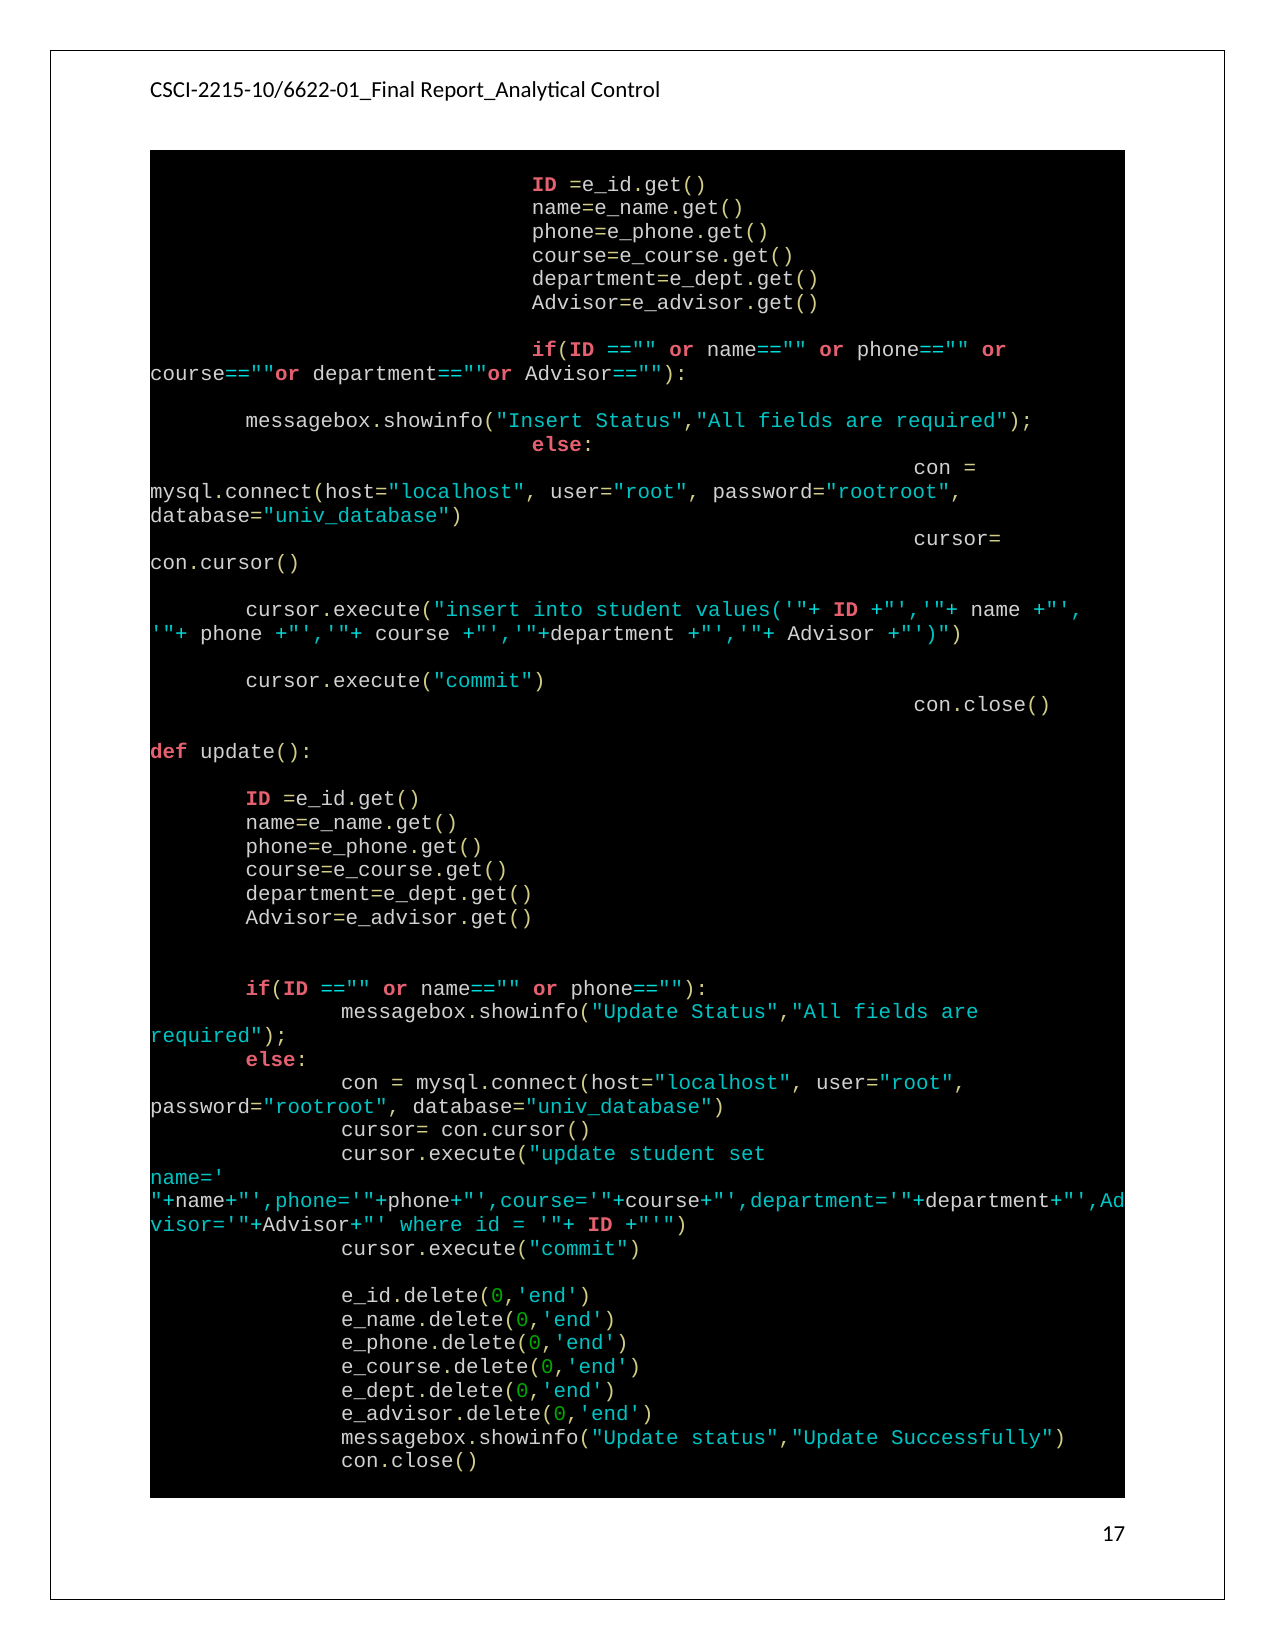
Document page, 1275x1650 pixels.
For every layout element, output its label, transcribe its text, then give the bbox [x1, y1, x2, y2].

text e_course.delete(0,'end') [150, 1356, 1125, 1379]
text ID =e_id.get() [150, 788, 1125, 812]
text cursor= con.cursor() [150, 1119, 1125, 1143]
text if(ID =="" or name=="" or phone=="" or course==""or department==""or Advisor==""): [150, 339, 1125, 386]
text con.close() [150, 1451, 1125, 1474]
text department=e_dept.get() [150, 883, 1125, 907]
text e_dept.delete(0,'end') [150, 1379, 1125, 1403]
text e_id.delete(0,'end') [150, 1285, 1125, 1309]
text phone=e_phone.get() [150, 221, 1125, 244]
text ID =e_id.get() [150, 174, 1125, 197]
text name=e_name.get() [150, 197, 1125, 221]
text cursor.execute("commit") [150, 1238, 1125, 1261]
text e_advisor.delete(0,'end') [150, 1403, 1125, 1427]
text e_phone.delete(0,'end') [150, 1332, 1125, 1356]
text else: [150, 1048, 1125, 1072]
text cursor.execute("commit") [150, 647, 1125, 694]
text course=e_course.get() [150, 244, 1125, 268]
text con.close() [150, 694, 1125, 717]
text def update(): [150, 741, 1125, 765]
text messagebox.showinfo("Update status","Update Successfully") [150, 1427, 1125, 1451]
text messagebox.showinfo("Insert Status","All fields are required"); [150, 386, 1125, 434]
text else: [150, 434, 1125, 457]
text Advisor=e_advisor.get() [150, 907, 1125, 930]
text con = mysql.connect(host="localhost", user="root", password="rootroot", database="univ_database") [150, 457, 1125, 528]
text cursor.execute("update student set name='"+name+"',phone='"+phone+"',course='"+course+"',department='"+department+"',Advisor='"+Advisor+"' where id = '"+ ID +"'") [150, 1143, 1125, 1238]
text messagebox.showinfo("Update Status","All fields are required"); [150, 1001, 1125, 1048]
text cursor= con.cursor() [150, 528, 1125, 576]
text con = mysql.connect(host="localhost", user="root", password="rootroot", database="univ_database") [150, 1072, 1125, 1119]
text course=e_course.get() [150, 859, 1125, 883]
text Advisor=e_advisor.get() [150, 292, 1125, 316]
text name=e_name.get() [150, 812, 1125, 836]
text department=e_dept.get() [150, 268, 1125, 292]
text if(ID =="" or name=="" or phone==""): [150, 978, 1125, 1001]
text phone=e_phone.get() [150, 836, 1125, 859]
text e_name.delete(0,'end') [150, 1309, 1125, 1332]
text cursor.execute("insert into student values('"+ ID +"','"+ name +"', '"+ phone +"','"+ course +"','"+department +"','"+ Advisor +"')") [150, 576, 1125, 647]
